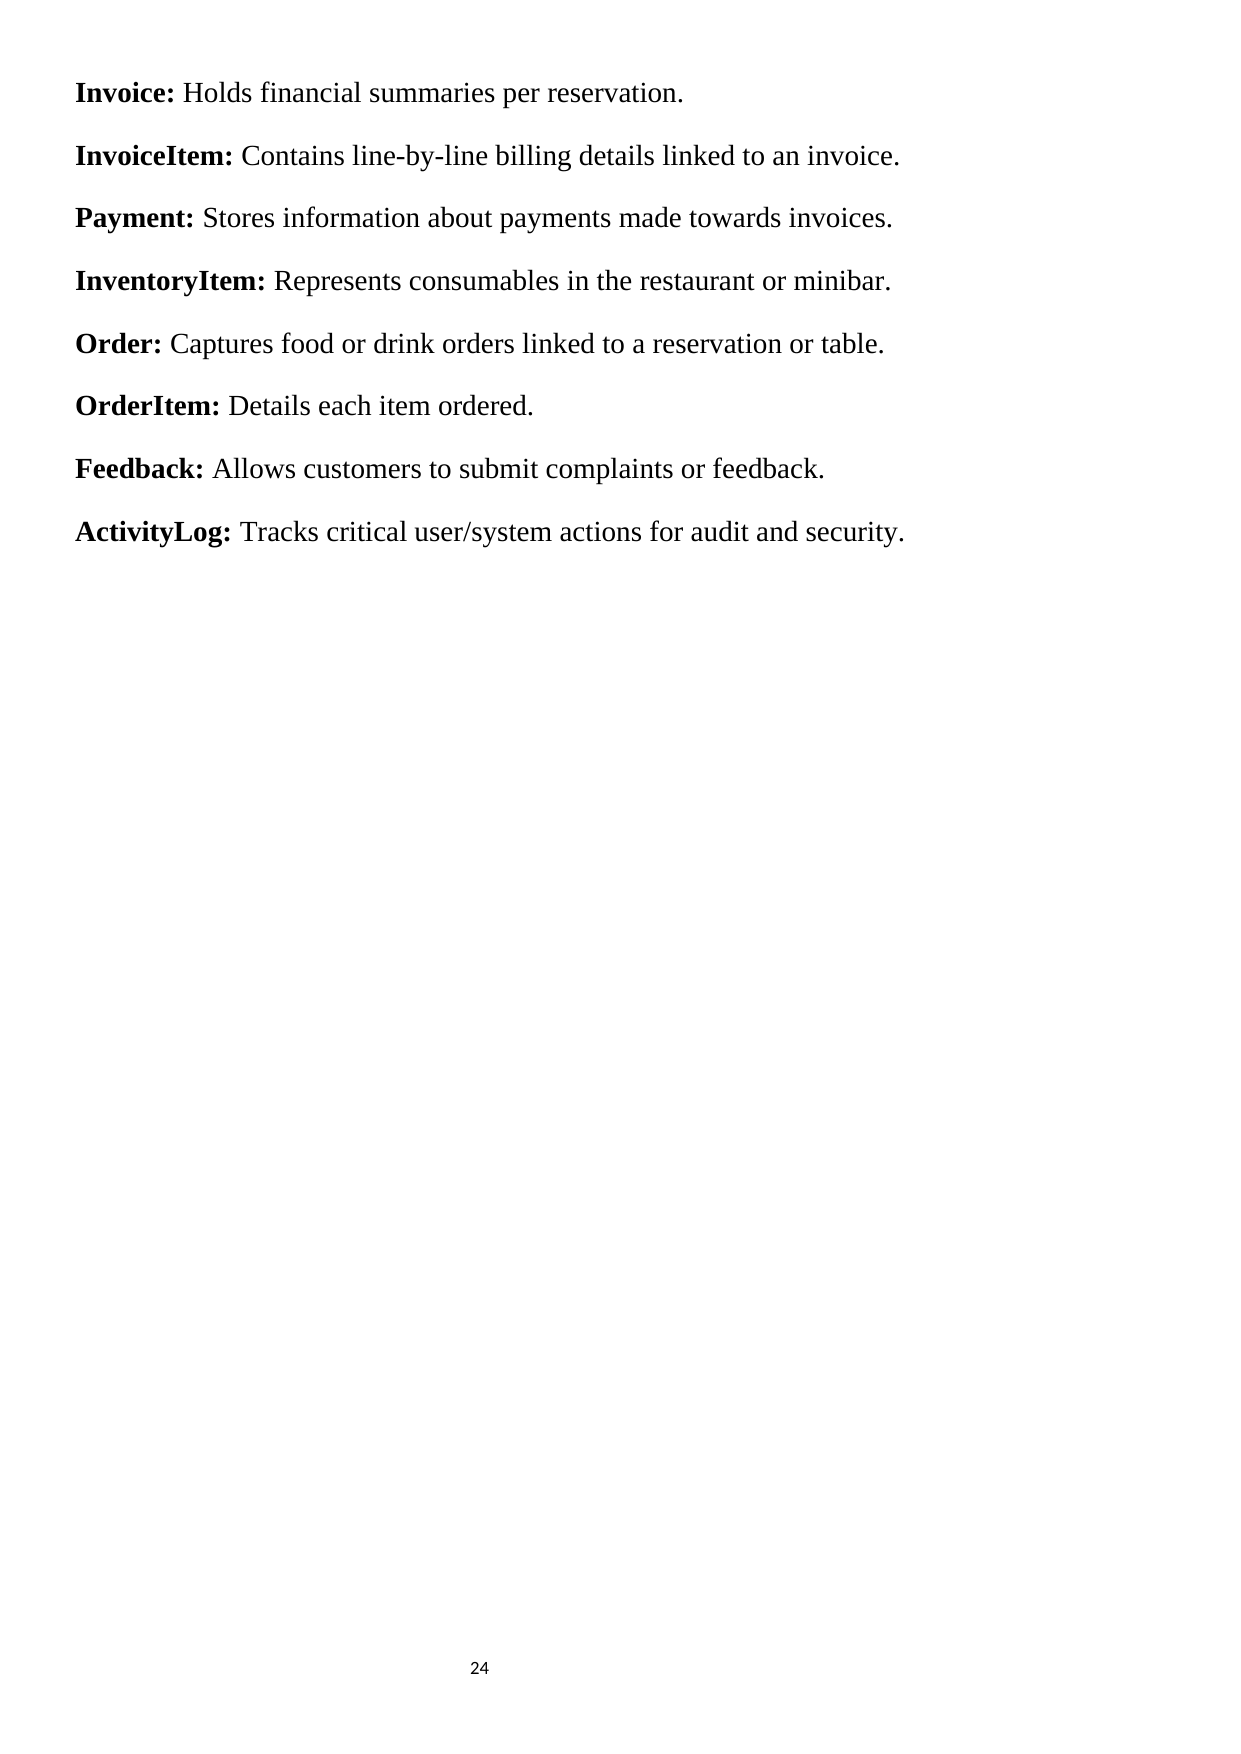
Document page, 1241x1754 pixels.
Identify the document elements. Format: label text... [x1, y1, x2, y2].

text InventoryItem: Represents consumables in the restaurant or minibar. [75, 263, 1165, 297]
text Order: Captures food or drink orders linked to a reservation or table. [75, 326, 1165, 359]
text InvoiceItem: Contains line-by-line billing details linked to an invoice. [75, 138, 1165, 171]
text Invoice: Holds financial summaries per reservation. [75, 75, 1165, 108]
text ActivityLog: Tracks critical user/system actions for audit and security. [75, 514, 1165, 547]
text Feedback: Allows customers to submit complaints or feedback. [75, 451, 1165, 485]
text Payment: Stores information about payments made towards invoices. [75, 200, 1165, 234]
text OrderItem: Details each item ordered. [75, 388, 1165, 422]
